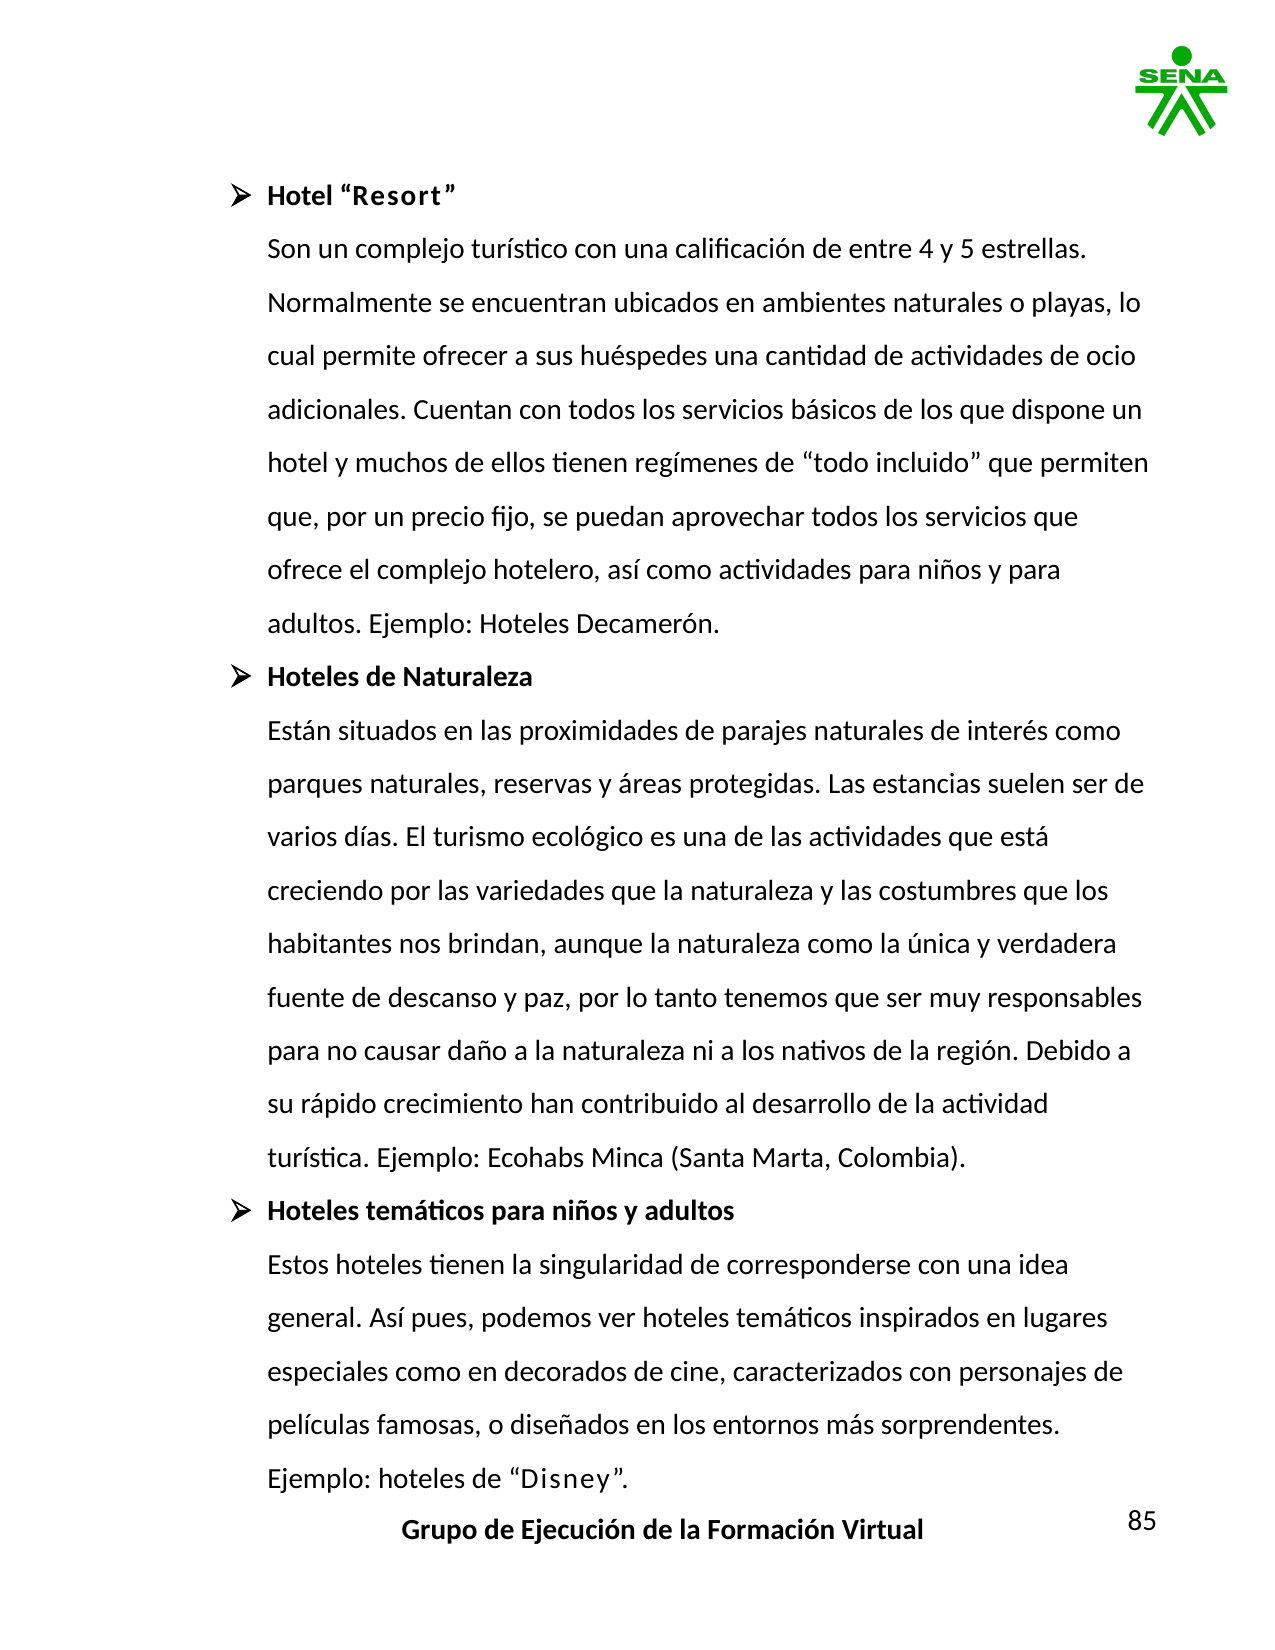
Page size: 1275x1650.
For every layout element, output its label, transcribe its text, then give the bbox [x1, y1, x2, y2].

list Hoteles temáticos para niños y adultos [229, 1192, 1157, 1228]
list Ejemplo: hoteles de “Disney”. [267, 1460, 1157, 1495]
picture [1135, 46, 1228, 136]
list Estos hoteles tienen la singularidad de corresponderse con una idea general. Así pues, podemos ver hoteles temáticos inspirados en lugares especiales como en decorados de cine, caracterizados con personajes de películas famosas, o diseñados en los entornos más sorprendentes. [267, 1246, 1157, 1442]
list Están situados en las proximidades de parajes naturales de interés como parques naturales, reservas y áreas protegidas. Las estancias suelen ser de varios días. El turismo ecológico es una de las actividades que está creciendo por las variedades que la naturaleza y las costumbres que los habitantes nos brindan, aunque la naturaleza como la única y verdadera fuente de descanso y paz, por lo tanto tenemos que ser muy responsables para no causar daño a la naturaleza ni a los nativos de la región. Debido a su rápido crecimiento han contribuido al desarrollo de la actividad turística. Ejemplo: Ecohabs Minca (Santa Marta, Colombia). [267, 712, 1157, 1175]
list Hotel “Resort” [229, 177, 1157, 213]
list Son un complejo turístico con una calificación de entre 4 y 5 estrellas. Normalmente se encuentran ubicados en ambientes naturales o playas, lo cual permite ofrecer a sus huéspedes una cantidad de actividades de ocio adicionales. Cuentan con todos los servicios básicos de los que dispone un hotel y muchos de ellos tienen regímenes de “todo incluido” que permiten que, por un precio fijo, se puedan aprovechar todos los servicios que ofrece el complejo hotelero, así como actividades para niños y para adultos. Ejemplo: Hoteles Decamerón. [267, 231, 1157, 640]
list Hoteles de Naturaleza [229, 658, 1157, 694]
